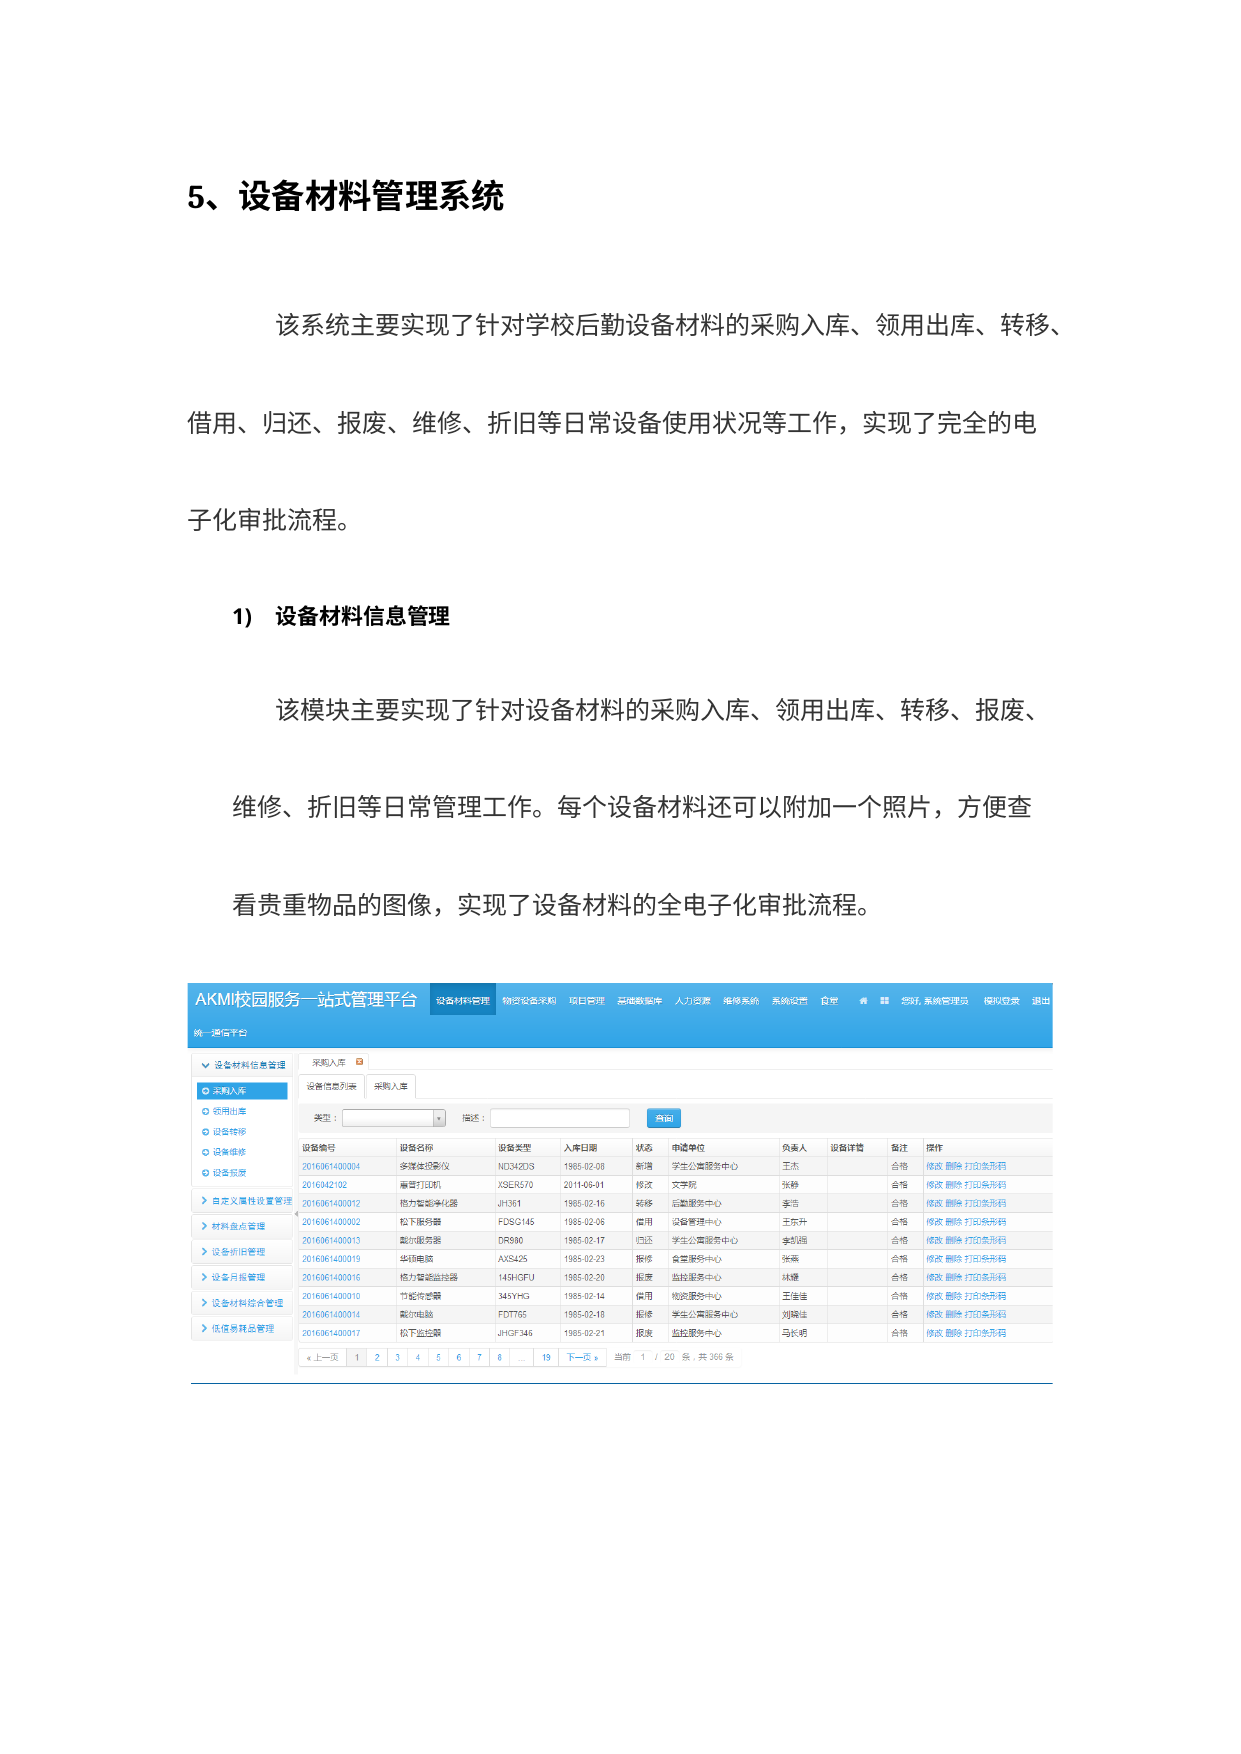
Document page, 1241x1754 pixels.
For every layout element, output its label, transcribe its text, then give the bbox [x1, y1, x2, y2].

text 该模块主要实现了针对设备材料的采购入库、领用出库、转移、报废、维修、折旧等日常管理工作。每个设备材料还可以附加一个照片，方便查看贵重物品的图像，实现了设备材料的全电子化审批流程。 [232, 676, 1053, 936]
list 设备材料信息管理 [232, 598, 1053, 631]
text 该系统主要实现了针对学校后勤设备材料的采购入库、领用出库、转移、借用、归还、报废、维修、折旧等日常设备使用状况等工作，实现了完全的电子化审批流程。 [187, 291, 1053, 551]
subtitle 5、设备材料管理系统 [187, 162, 1053, 227]
picture [187, 983, 1053, 1387]
